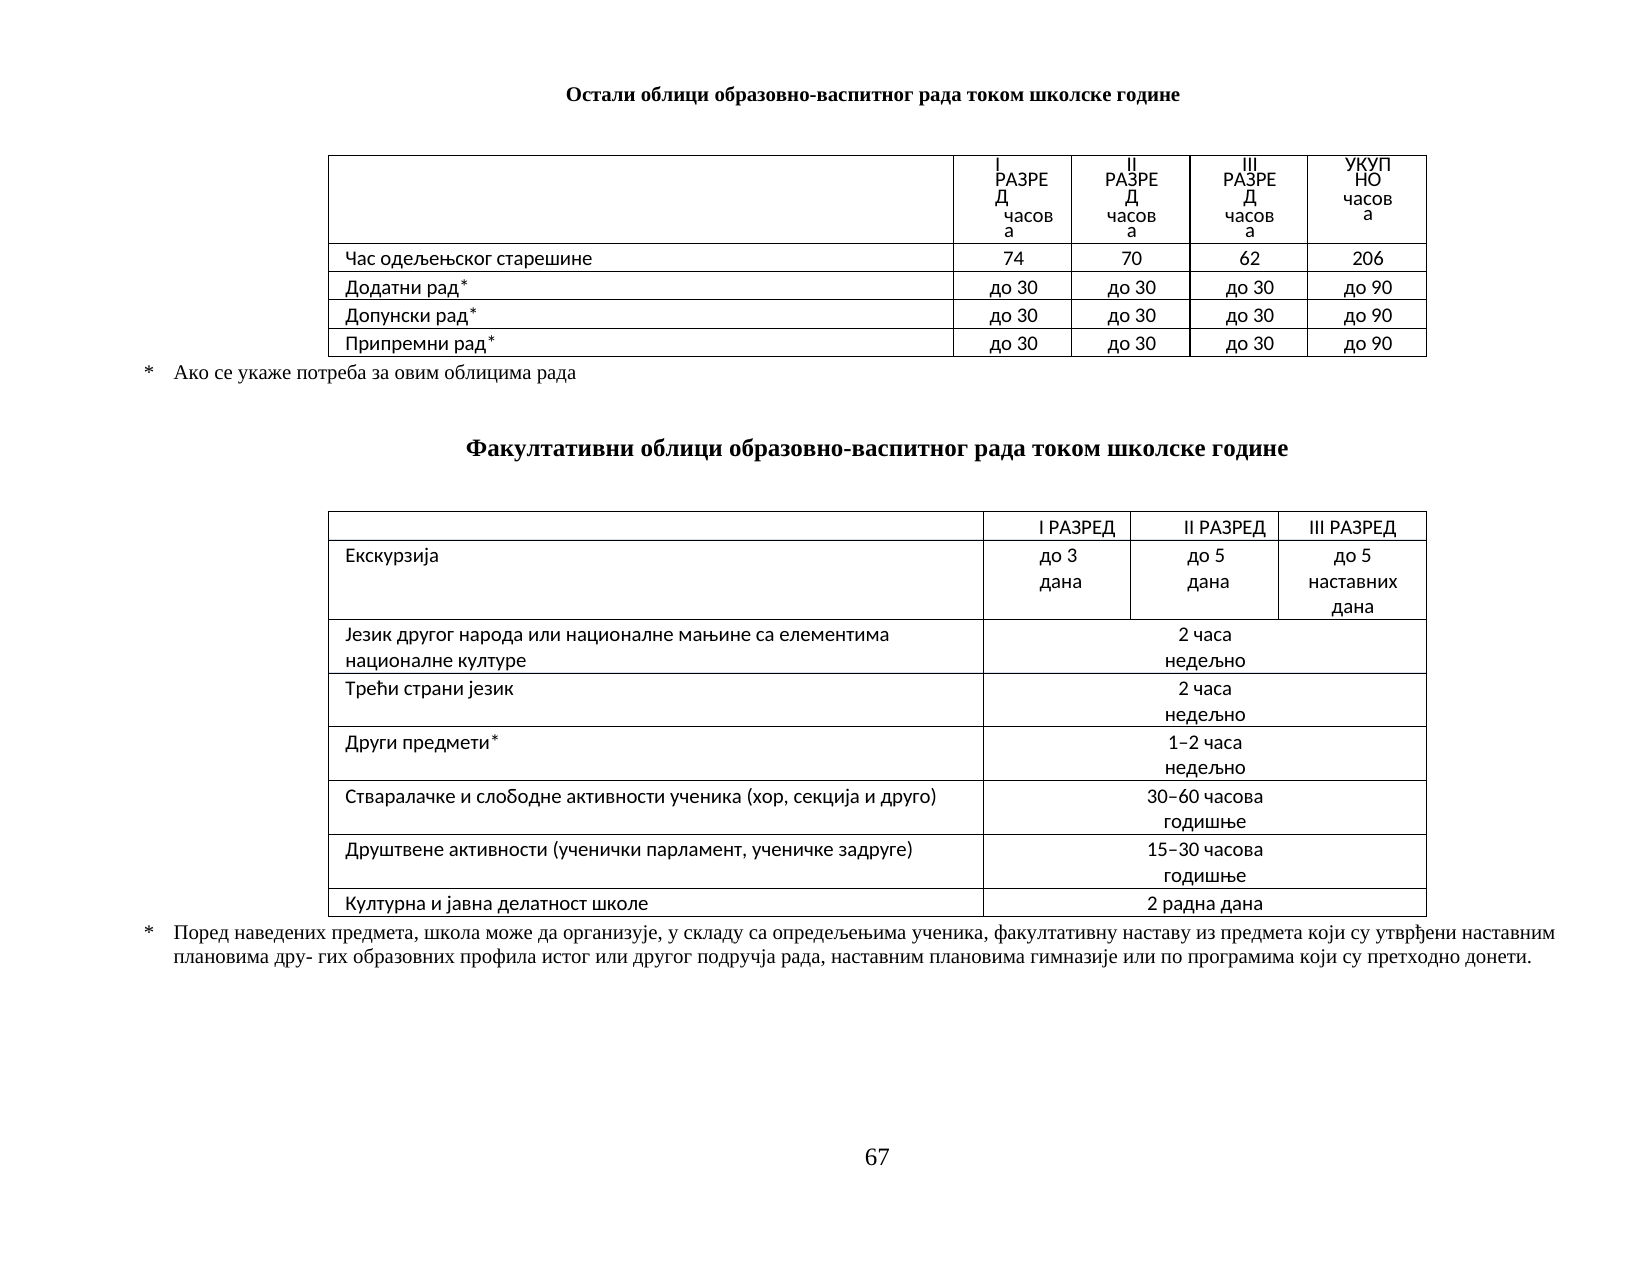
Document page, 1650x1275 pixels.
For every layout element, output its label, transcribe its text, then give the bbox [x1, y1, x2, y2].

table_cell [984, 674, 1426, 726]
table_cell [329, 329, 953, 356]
text * Поред наведених предмета, школа може да организује, у складу са опредељењима ученика, факултативну наставу из предмета који су утврђени наставним плановима дру- гих образовних профила истог или другог подручја рада, наставним плановима гимназије или по програмима који су претходно донети. [144, 920, 1602, 968]
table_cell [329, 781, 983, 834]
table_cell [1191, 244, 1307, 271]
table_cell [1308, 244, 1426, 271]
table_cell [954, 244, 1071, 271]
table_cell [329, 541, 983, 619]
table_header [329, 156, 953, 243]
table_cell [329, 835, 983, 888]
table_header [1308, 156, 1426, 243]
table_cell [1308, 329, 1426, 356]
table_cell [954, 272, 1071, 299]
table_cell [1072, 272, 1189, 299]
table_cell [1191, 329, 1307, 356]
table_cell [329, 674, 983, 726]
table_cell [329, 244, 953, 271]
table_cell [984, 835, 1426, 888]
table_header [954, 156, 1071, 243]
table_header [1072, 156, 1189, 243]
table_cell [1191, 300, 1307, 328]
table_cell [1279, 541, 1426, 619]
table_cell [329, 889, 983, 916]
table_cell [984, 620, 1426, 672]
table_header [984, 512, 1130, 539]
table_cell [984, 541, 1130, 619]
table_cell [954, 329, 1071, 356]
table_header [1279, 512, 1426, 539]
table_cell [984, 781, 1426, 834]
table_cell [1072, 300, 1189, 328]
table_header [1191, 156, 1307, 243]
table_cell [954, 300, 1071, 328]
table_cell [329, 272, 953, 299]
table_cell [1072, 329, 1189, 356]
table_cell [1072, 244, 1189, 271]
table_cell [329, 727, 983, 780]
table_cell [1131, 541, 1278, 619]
text Остали облици образовно-васпитног рада током школске године [383, 82, 1363, 106]
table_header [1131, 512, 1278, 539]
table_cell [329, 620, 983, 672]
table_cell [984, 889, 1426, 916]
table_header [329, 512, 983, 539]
text Факултативни облици образовно-васпитног рада током школске године [133, 433, 1621, 462]
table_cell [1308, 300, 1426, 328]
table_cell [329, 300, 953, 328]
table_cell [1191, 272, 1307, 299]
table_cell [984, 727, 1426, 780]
text * Ако се укаже потреба за овим облицима рада [144, 360, 1621, 384]
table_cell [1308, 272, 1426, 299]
